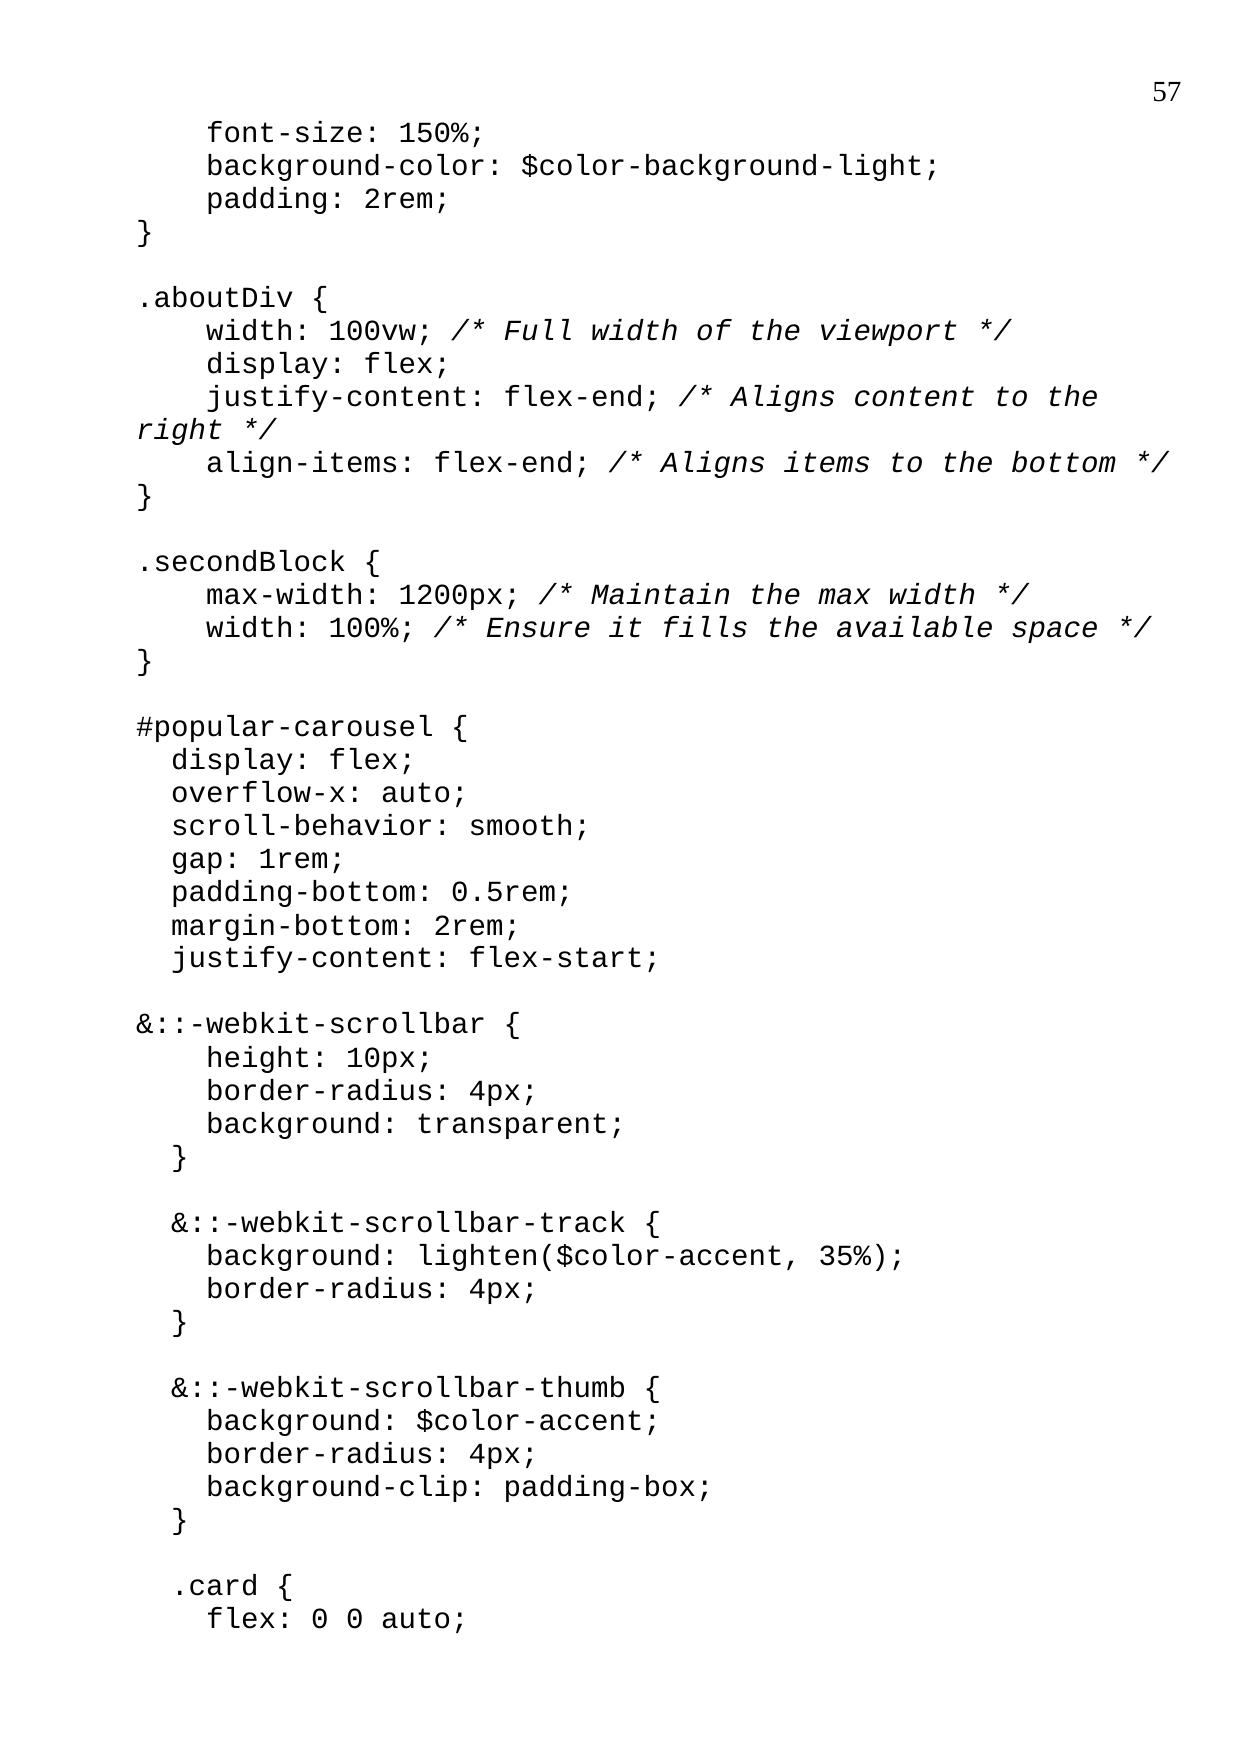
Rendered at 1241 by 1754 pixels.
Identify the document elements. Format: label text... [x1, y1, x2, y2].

text background: $color-accent; [136, 1406, 1181, 1439]
text } [136, 1142, 1181, 1175]
text padding-bottom: 0.5rem; [136, 878, 1181, 911]
text width: 100%; /* Ensure it fills the available space */ [136, 613, 1181, 646]
text display: flex; [136, 349, 1181, 382]
text .card { [136, 1571, 1181, 1604]
text flex: 0 0 auto; [136, 1604, 1181, 1637]
text overflow-x: auto; [136, 778, 1181, 812]
text justify-content: flex-start; [136, 944, 1181, 977]
text border-radius: 4px; [136, 1274, 1181, 1307]
text scroll-behavior: smooth; [136, 812, 1181, 844]
text margin-bottom: 2rem; [136, 911, 1181, 944]
text .secondBlock { [136, 547, 1181, 580]
text background: lighten($color-accent, 35%); [136, 1241, 1181, 1274]
text height: 10px; [136, 1043, 1181, 1076]
text &::-webkit-scrollbar-track { [136, 1208, 1181, 1241]
text } [136, 1307, 1181, 1340]
text background-clip: padding-box; [136, 1472, 1181, 1505]
text background-color: $color-background-light; [136, 151, 1181, 184]
text gap: 1rem; [136, 844, 1181, 878]
text padding: 2rem; [136, 184, 1181, 217]
text &::-webkit-scrollbar { [136, 1010, 1181, 1043]
text } [136, 646, 1181, 679]
text border-radius: 4px; [136, 1076, 1181, 1109]
text border-radius: 4px; [136, 1439, 1181, 1472]
text #popular-carousel { [136, 712, 1181, 746]
text } [136, 1505, 1181, 1538]
text display: flex; [136, 746, 1181, 778]
text background: transparent; [136, 1109, 1181, 1142]
text &::-webkit-scrollbar-thumb { [136, 1373, 1181, 1406]
text } [136, 217, 1181, 250]
text align-items: flex-end; /* Aligns items to the bottom */ [136, 448, 1181, 481]
text font-size: 150%; [136, 118, 1181, 151]
text justify-content: flex-end; /* Aligns content to the right */ [136, 382, 1181, 448]
text } [136, 481, 1181, 514]
text width: 100vw; /* Full width of the viewport */ [136, 316, 1181, 349]
text .aboutDiv { [136, 283, 1181, 316]
text max-width: 1200px; /* Maintain the max width */ [136, 580, 1181, 613]
